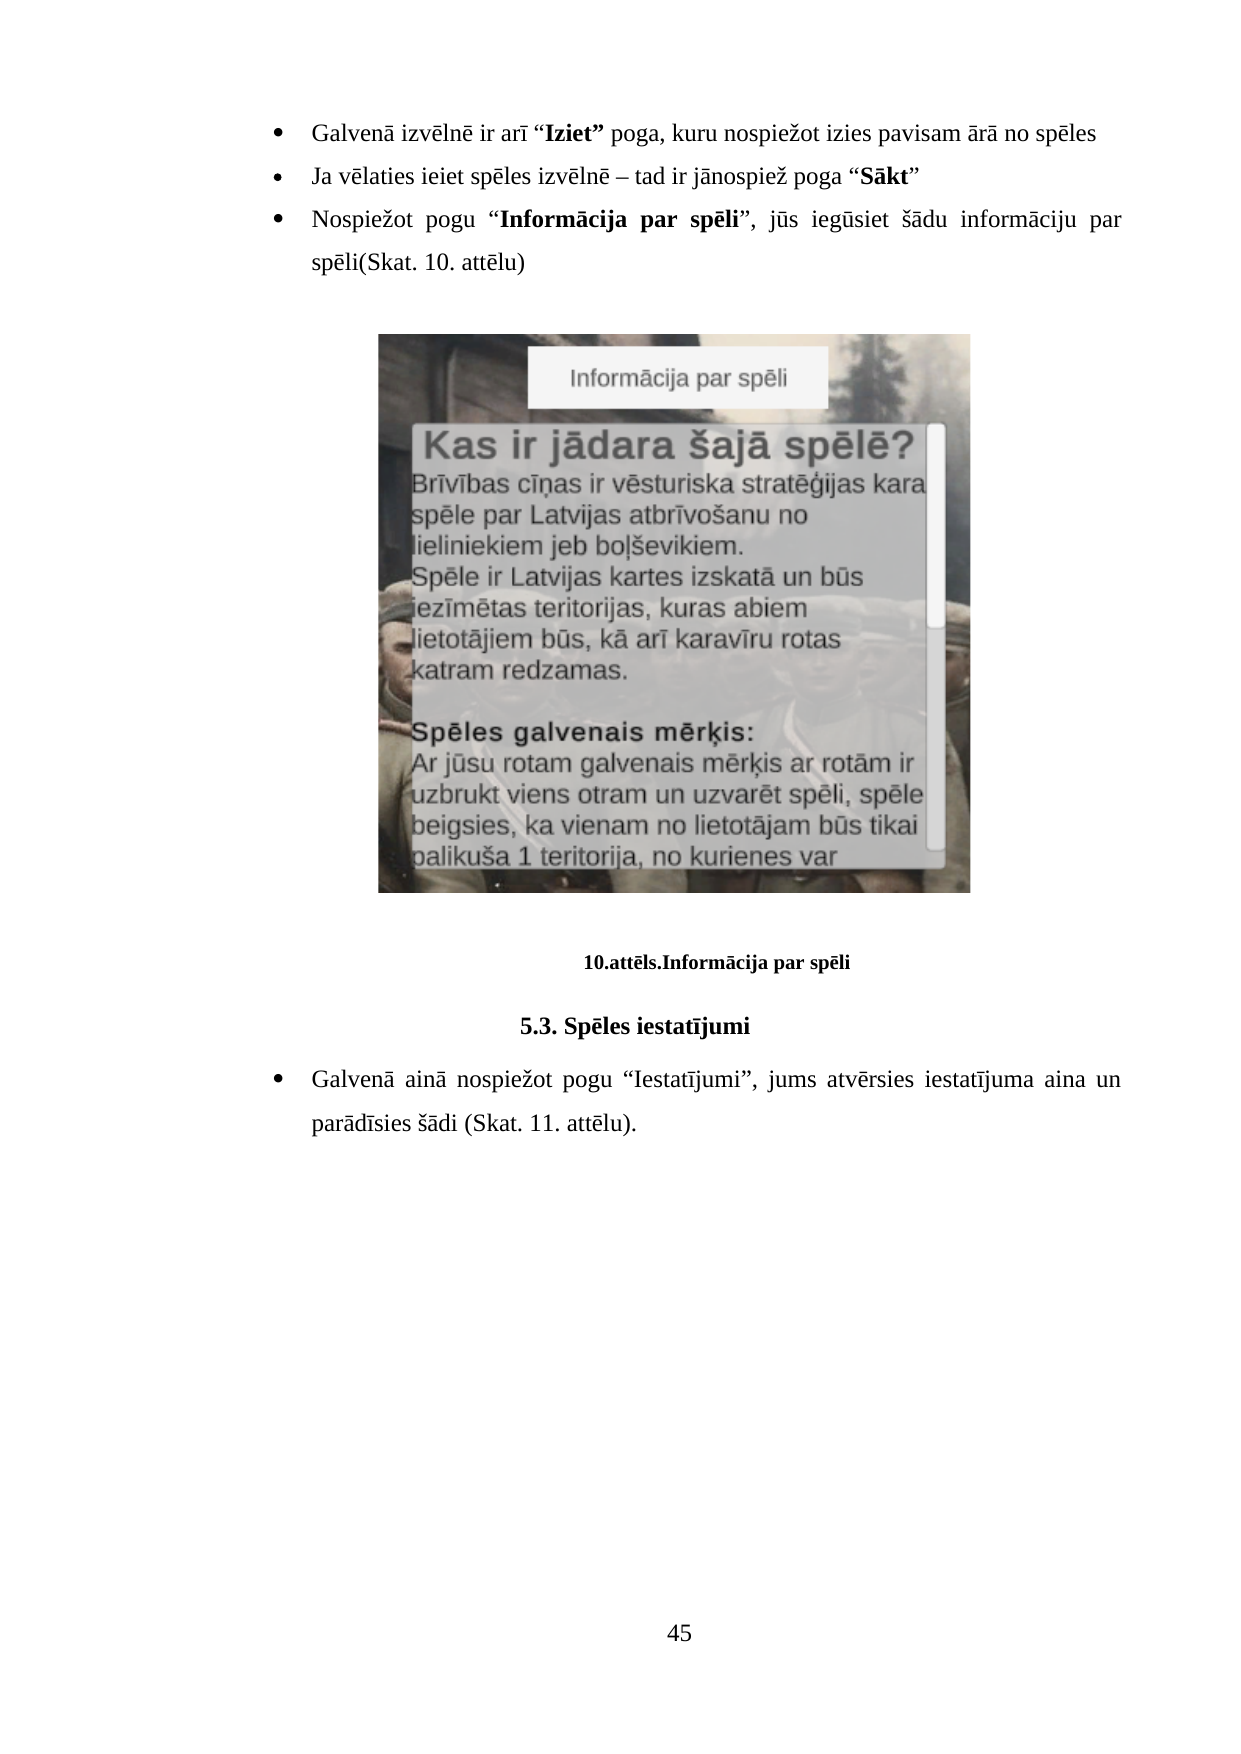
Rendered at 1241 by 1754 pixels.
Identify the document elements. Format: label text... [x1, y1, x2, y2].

list 10.attēls.Informācija par spēli [311, 950, 1122, 974]
list Galvenā ainā nospiežot pogu “Iestatījumi”, jums atvērsies iestatījuma aina un parādīsies šādi (Skat. 11. attēlu). [274, 1064, 1122, 1136]
subtitle 5.3. Spēles iestatījumi [148, 1011, 1122, 1039]
list Galvenā izvēlnē ir arī “Iziet” poga, kuru nospiežot izies pavisam ārā no spēles [274, 118, 1122, 147]
list Ja vēlaties ieiet spēles izvēlnē – tad ir jānospiež poga “Sākt” [274, 161, 1122, 190]
picture [378, 334, 971, 893]
list Nospiežot pogu “Informācija par spēli”, jūs iegūsiet šādu informāciju par spēli(Skat. 10. attēlu) [274, 204, 1122, 276]
